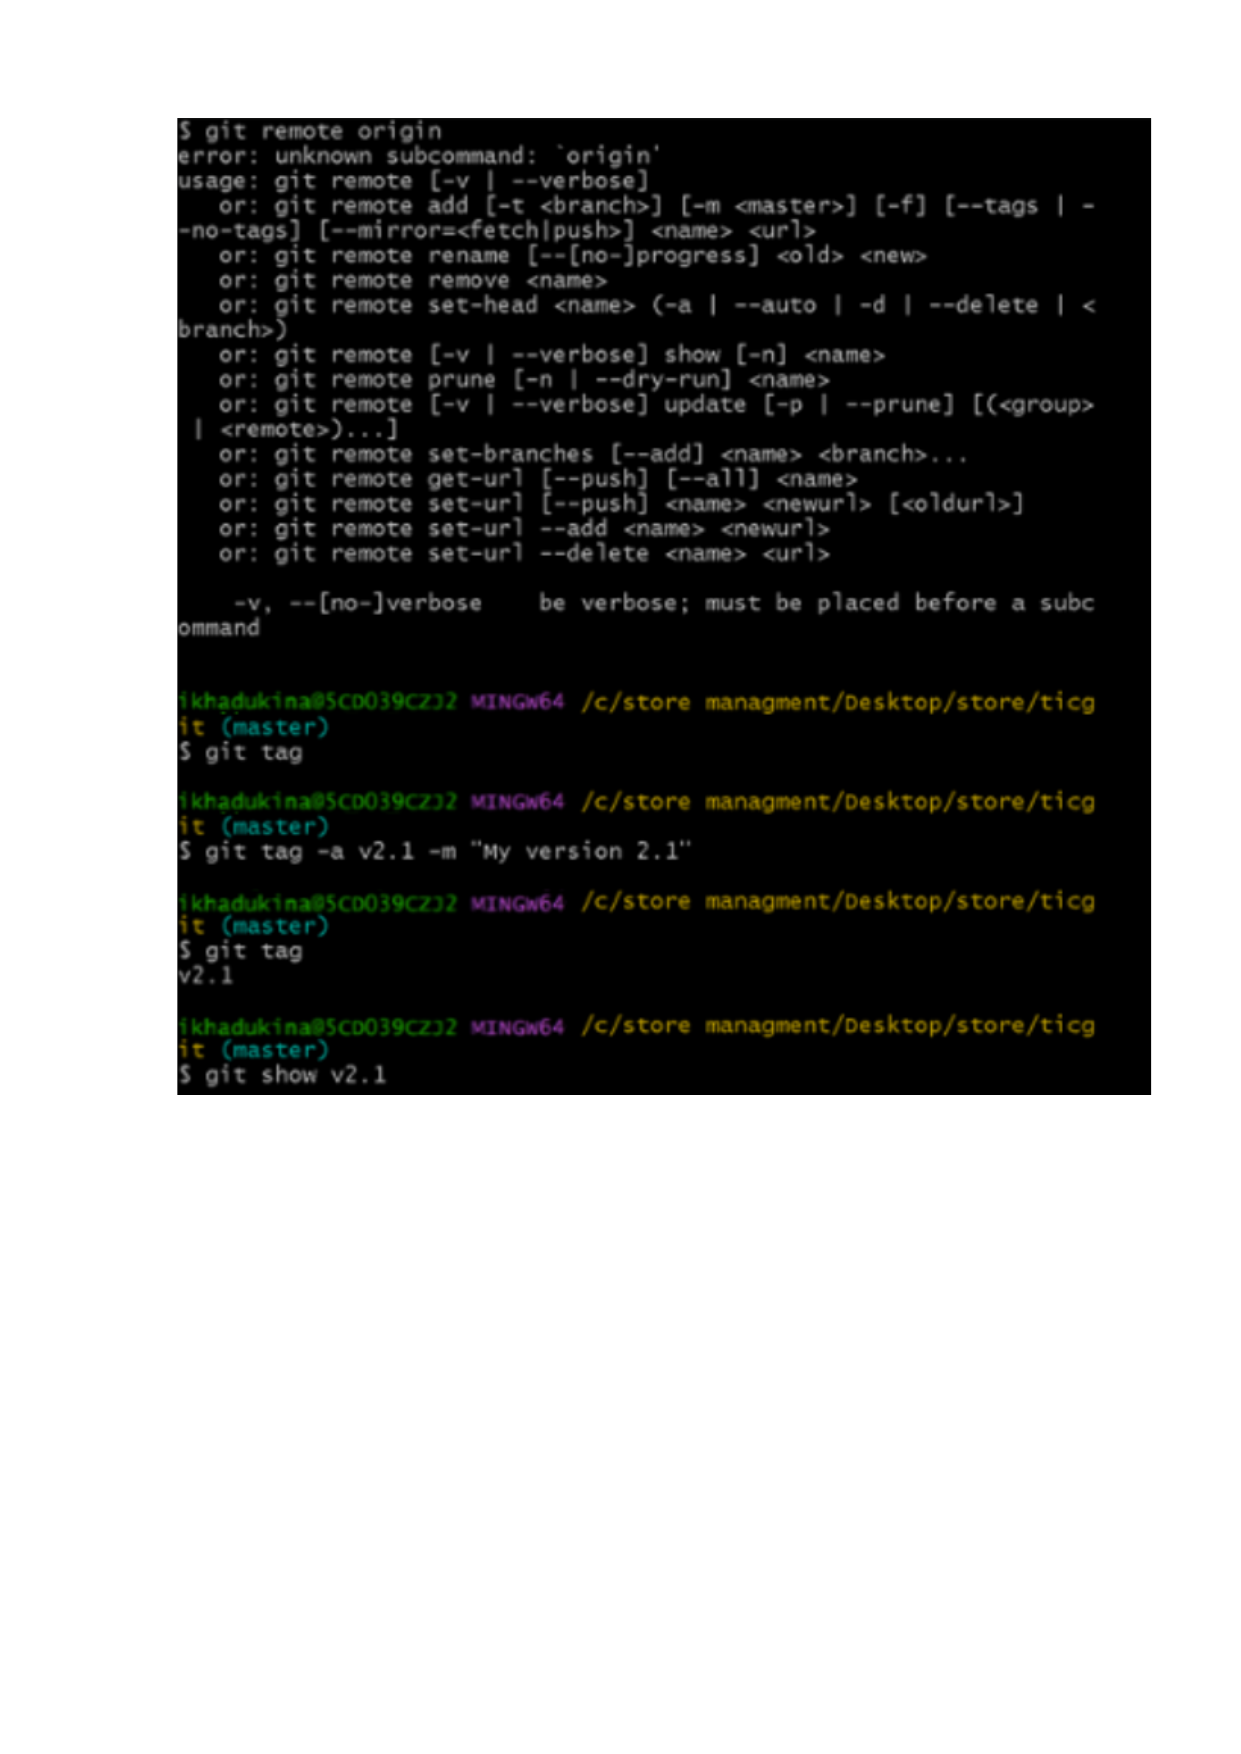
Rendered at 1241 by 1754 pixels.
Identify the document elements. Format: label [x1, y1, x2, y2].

picture [177, 118, 1152, 1095]
